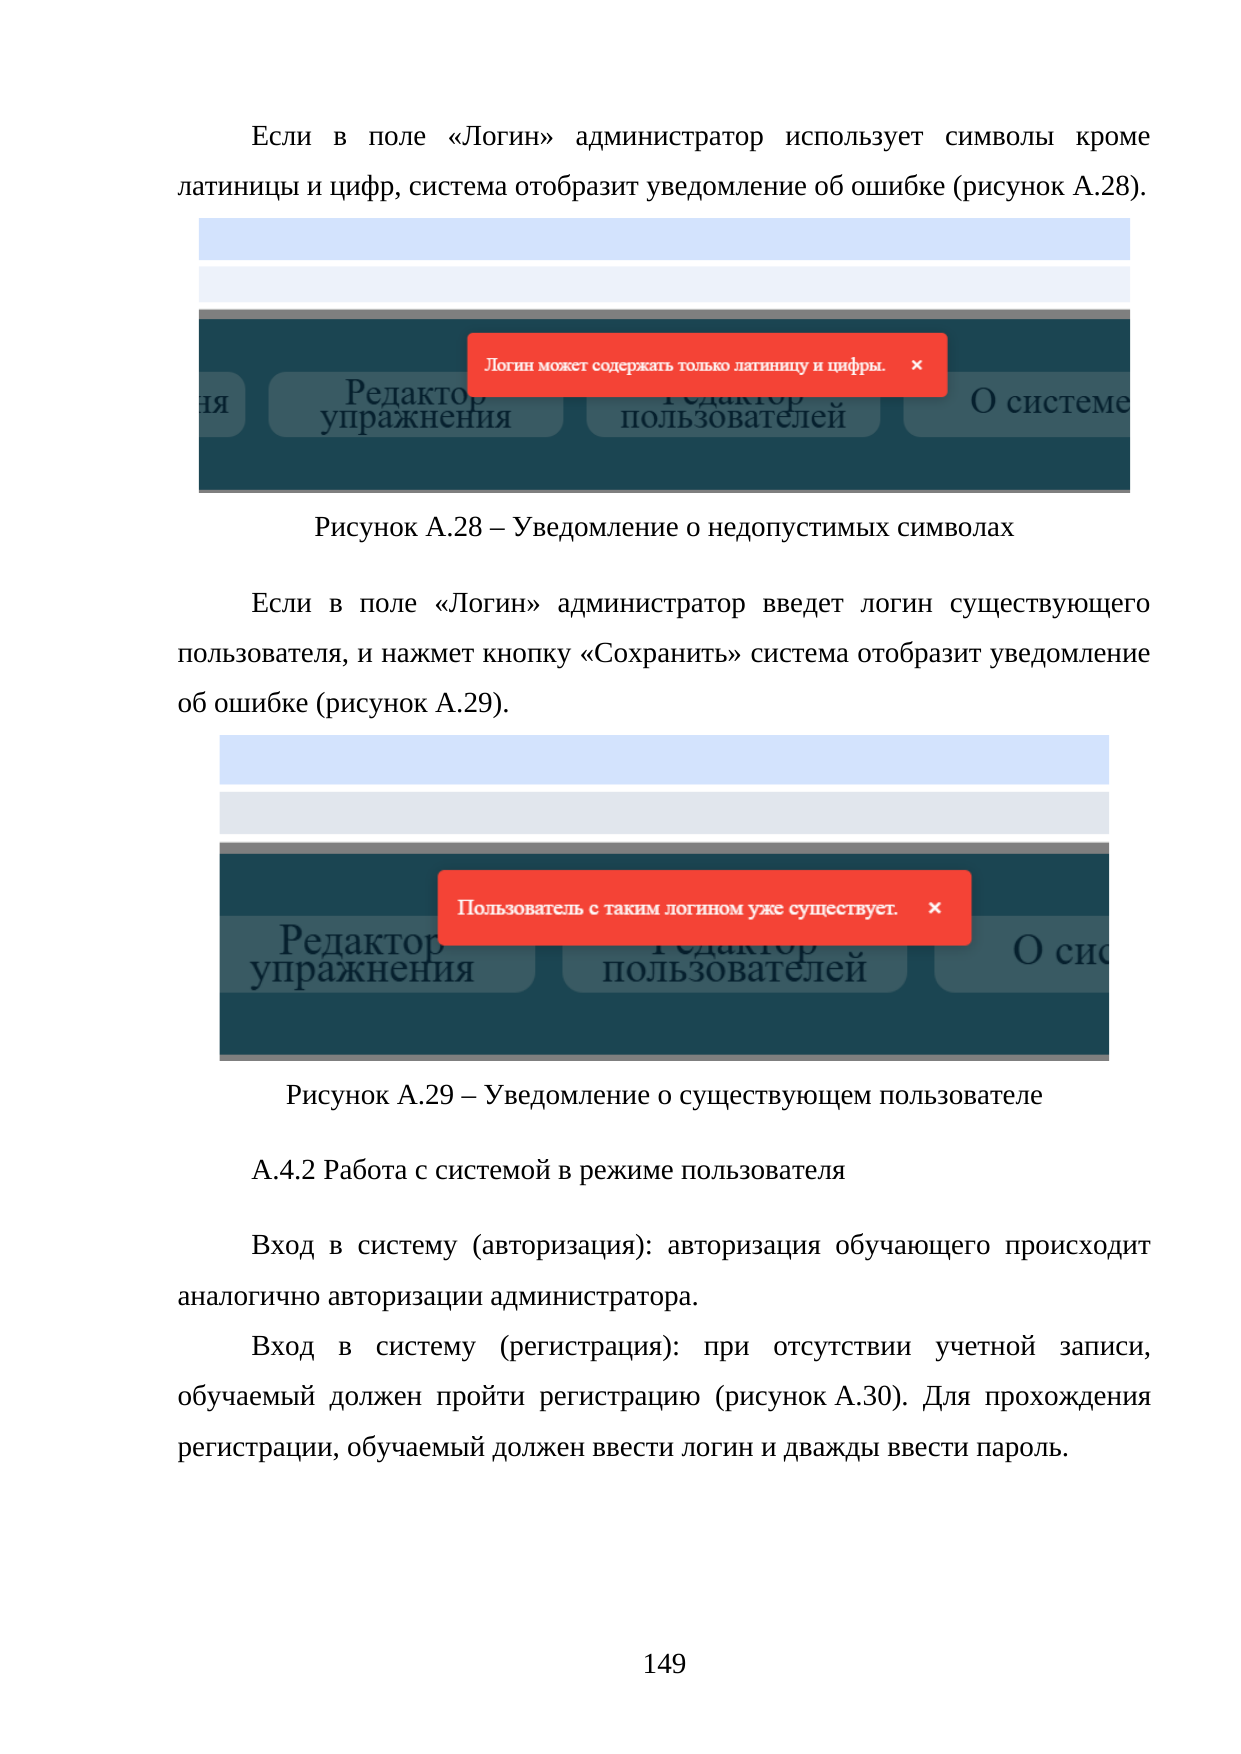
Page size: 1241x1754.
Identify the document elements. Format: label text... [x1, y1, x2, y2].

text Если в поле «Логин» администратор использует символы кроме латиницы и цифр, система отобразит уведомление об ошибке (рисунок А.28). [177, 118, 1152, 202]
picture [198, 218, 1130, 493]
list А.4.2 Работа с системой в режиме пользователя [251, 1152, 1152, 1186]
text Если в поле «Логин» администратор введет логин существующего пользователя, и нажмет кнопку «Сохранить» система отобразит уведомление об ошибке (рисунок А.29). [177, 585, 1152, 719]
picture [219, 735, 1110, 1061]
text Вход в систему (регистрация): при отсутствии учетной записи, обучаемый должен пройти регистрацию (рисунок А.30). Для прохождения регистрации, обучаемый должен ввести логин и дважды ввести пароль. [177, 1328, 1152, 1462]
text Вход в систему (авторизация): авторизация обучающего происходит аналогично авторизации администратора. [177, 1227, 1152, 1311]
